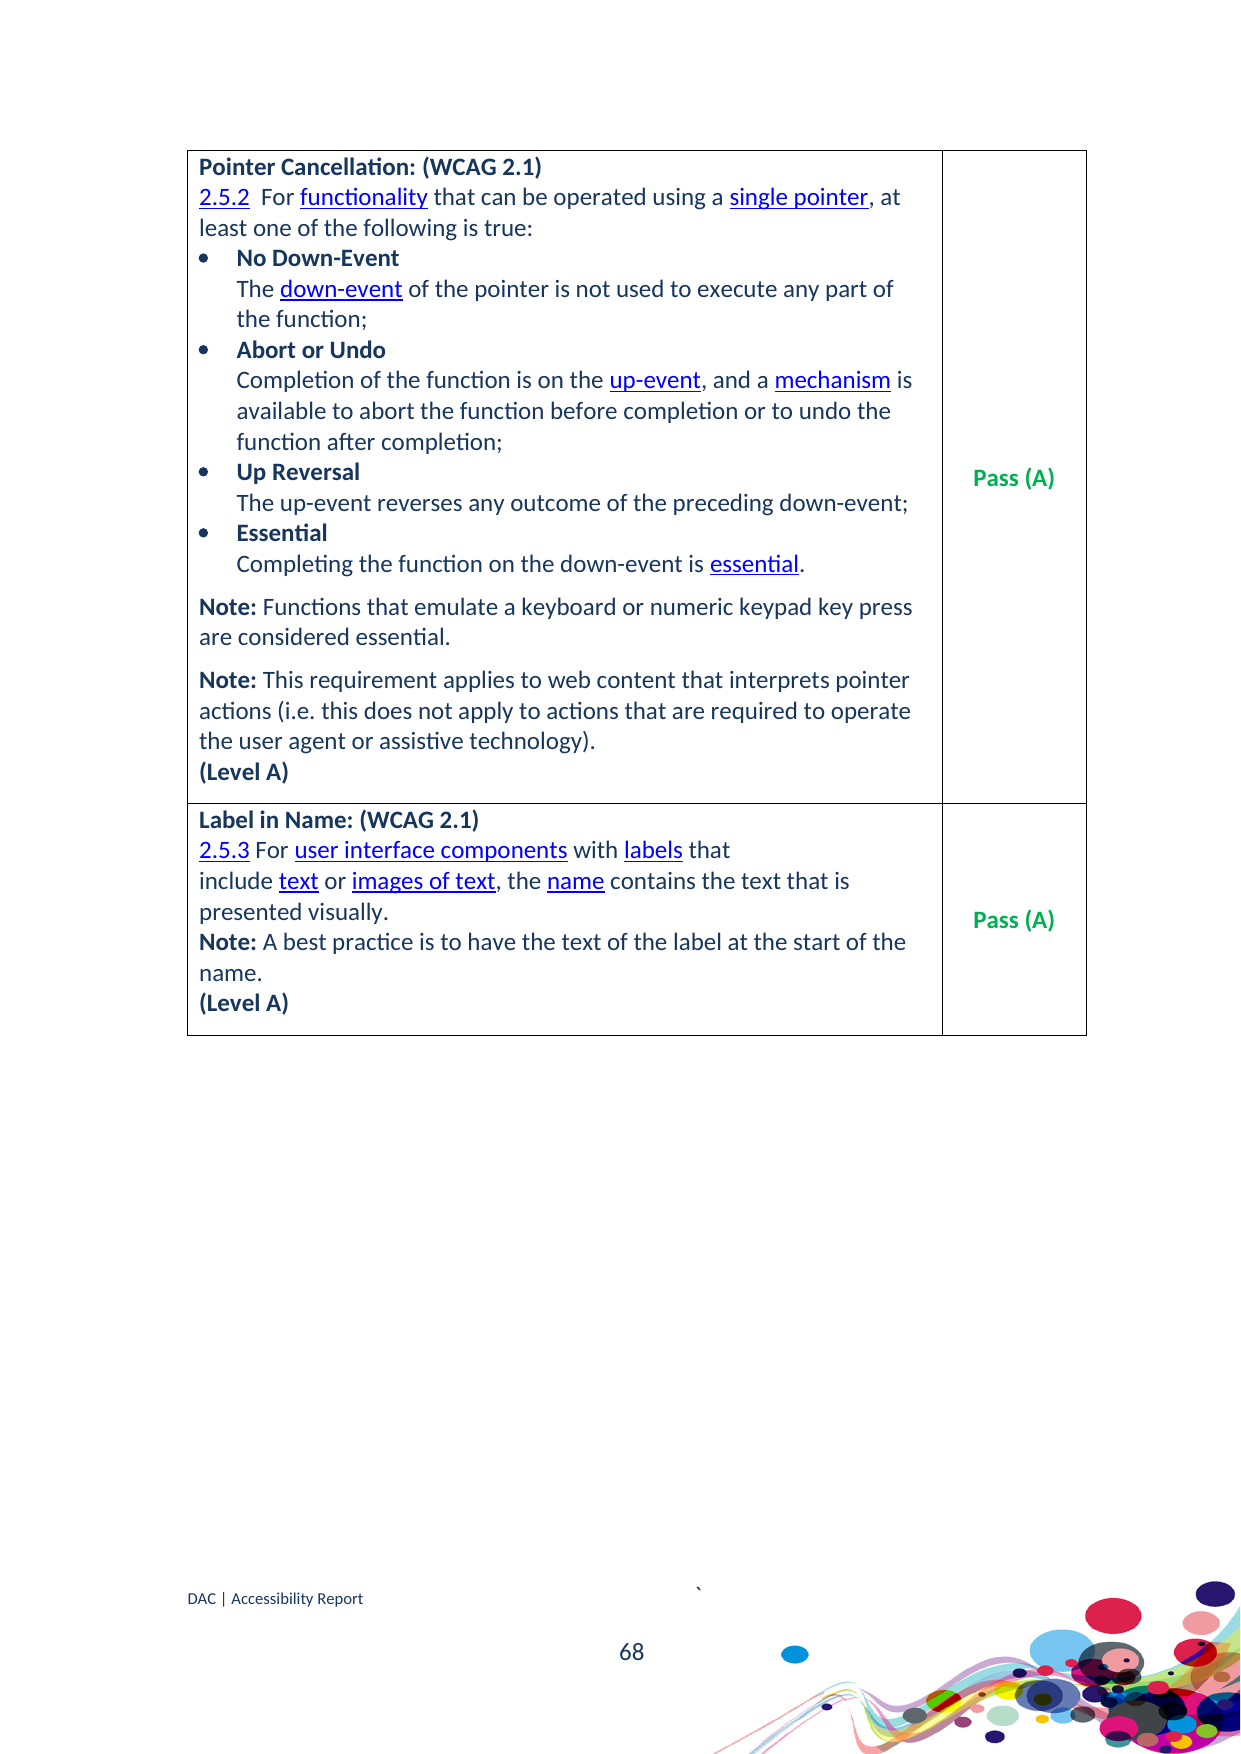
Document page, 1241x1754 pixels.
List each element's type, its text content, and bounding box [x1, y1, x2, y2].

table_header Pointer Cancellation: (WCAG 2.1) 2.5.2 For functionality that can be operated using a single pointer, at least one of the following is true: No Down-Event The down-event of the pointer is not used to execute any part of the function; Abort or Undo Completion of the function is on the up-event, and a mechanism is available to abort the function before completion or to undo the function after completion; Up Reversal The up-event reverses any outcome of the preceding down-event; Essential Completing the function on the down-event is essential. Note: Functions that emulate a keyboard or numeric keypad key press are considered essential. Note: This requirement applies to web content that interprets pointer actions (i.e. this does not apply to actions that are required to operate the user agent or assistive technology). (Level A) [188, 151, 942, 803]
picture [696, 1567, 1241, 1754]
table_cell Pass (A) [943, 804, 1086, 1034]
table_header Pass (A) [943, 151, 1086, 803]
table_cell Label in Name: (WCAG 2.1) 2.5.3 For user interface components with labels that include text or images of text, the name contains the text that is presented visually. Note: A best practice is to have the text of the label at the start of the name. (Level A) [188, 804, 942, 1034]
